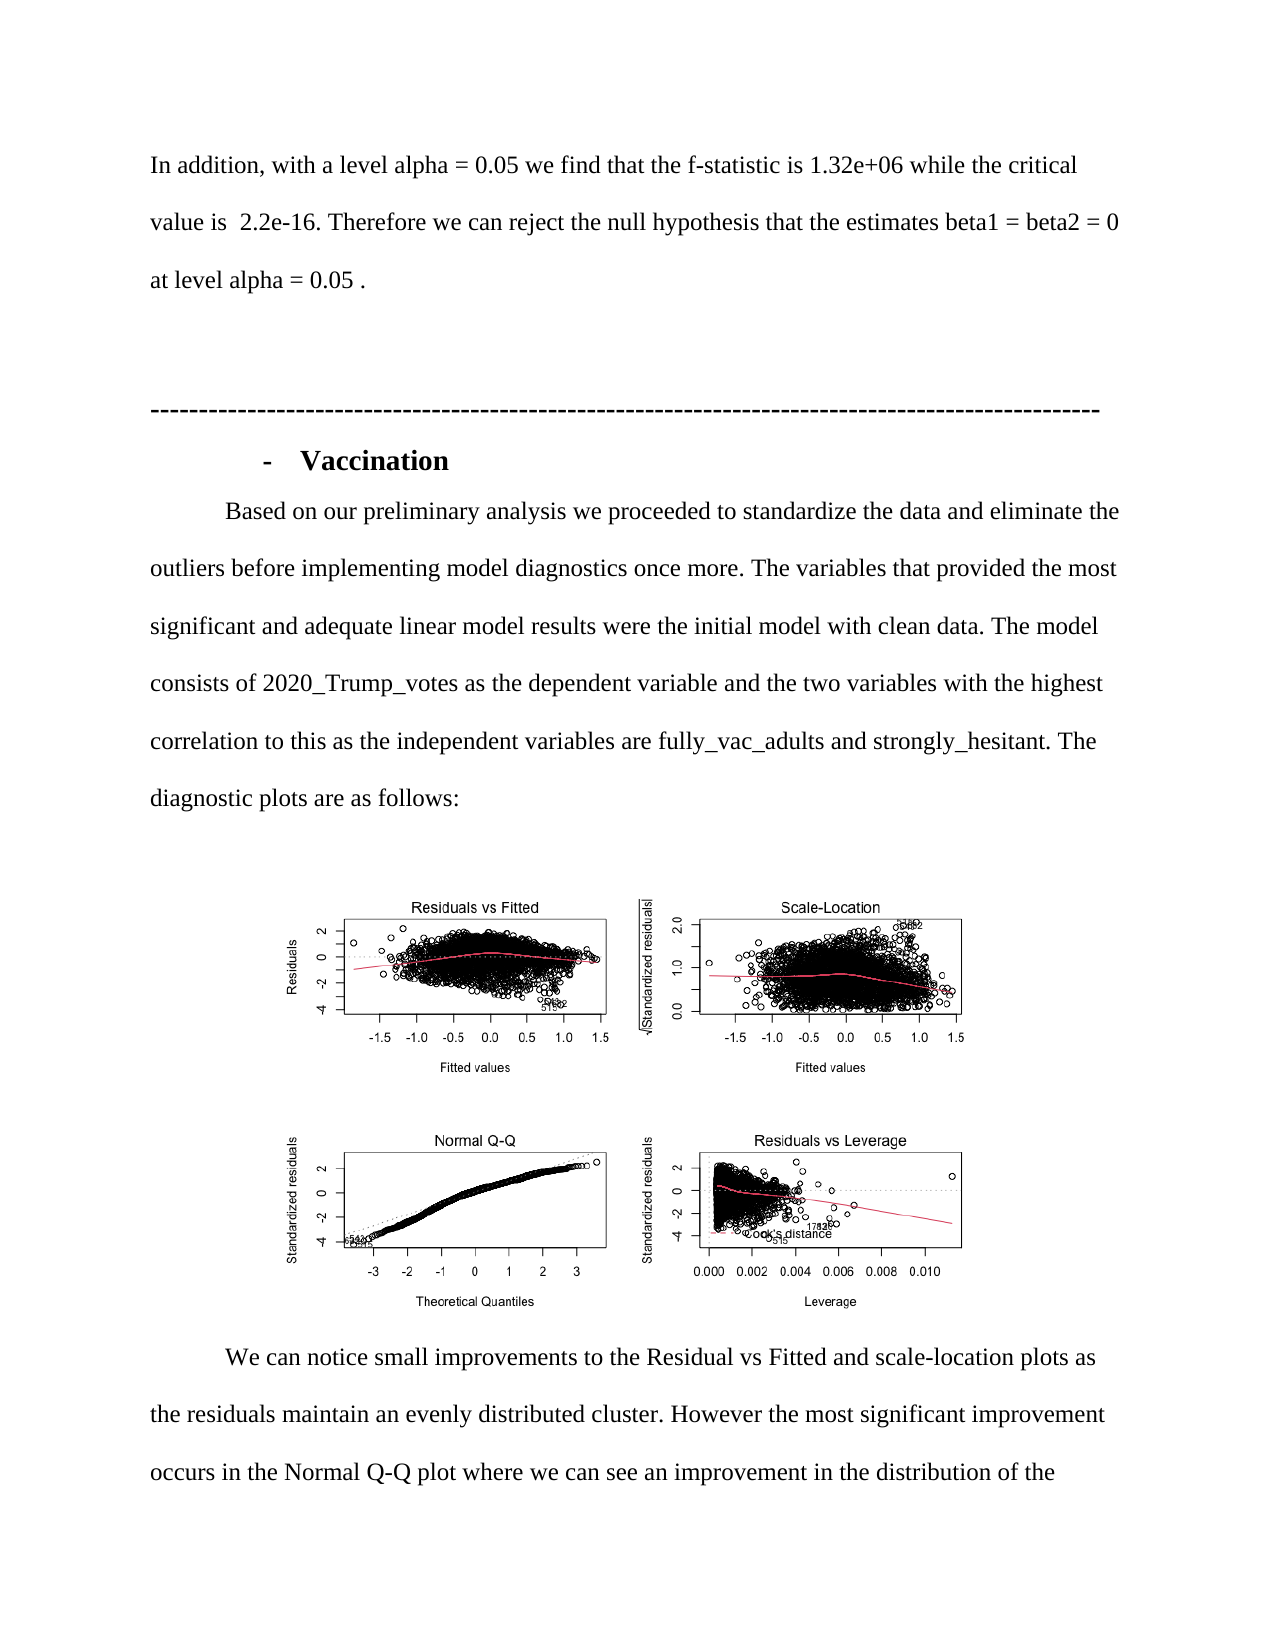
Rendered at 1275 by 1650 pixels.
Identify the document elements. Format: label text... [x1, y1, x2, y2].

text In addition, with a level alpha = 0.05 we find that the f-statistic is 1.32e+06 while the critical value is 2.2e-16. Therefore we can reject the null hypothesis that the estimates beta1 = beta2 = 0 at level alpha = 0.05 . [150, 150, 1125, 294]
list Vaccination [262, 443, 1125, 477]
picture [282, 857, 993, 1324]
text Based on our preliminary analysis we proceeded to standardize the data and eliminate the outliers before implementing model diagnostics once more. The variables that provided the most significant and adequate linear model results were the initial model with clean data. The model consists of 2020_Trump_votes as the dependent variable and the two variables with the highest correlation to this as the independent variables are fully_vac_adults and strongly_hesitant. The diagnostic plots are as follows: [150, 496, 1125, 812]
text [150, 1342, 1125, 1486]
text -------------------------------------------------------------------------------------------------- [150, 391, 1125, 425]
